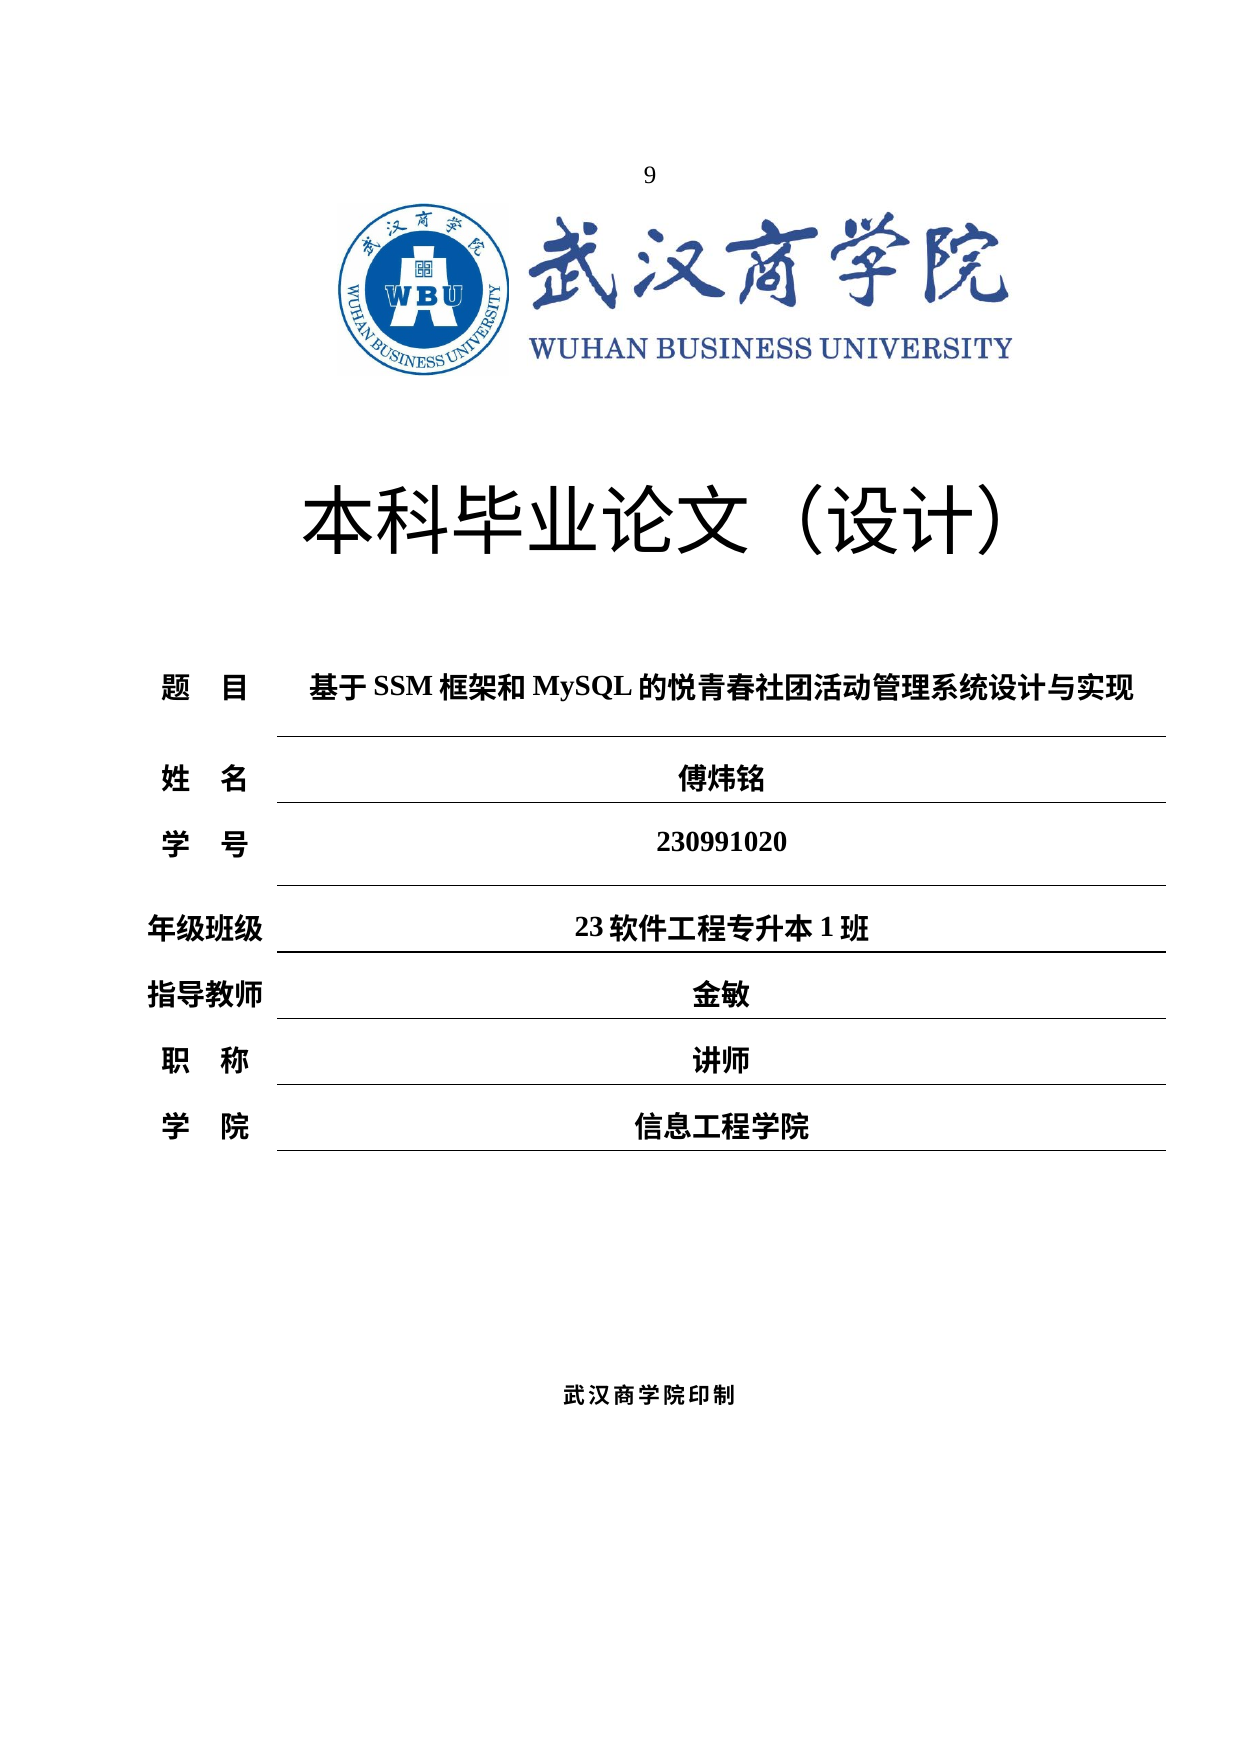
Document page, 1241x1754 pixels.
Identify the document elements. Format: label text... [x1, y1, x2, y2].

table_cell 职称 [133, 1018, 277, 1083]
table_cell 信息工程学院 [277, 1085, 1166, 1149]
table_cell 230991020 [277, 803, 1166, 885]
table_cell 年级班级 [133, 885, 277, 951]
text 本科毕业论文（设计） [177, 451, 1122, 581]
table_cell 指导教师 [133, 951, 277, 1017]
text 9 [177, 159, 1122, 191]
table_cell 姓名 [133, 736, 277, 802]
table_cell 金敏 [277, 953, 1166, 1017]
table_cell 讲师 [277, 1019, 1166, 1083]
table_header 基于SSM框架和MySQL的悦青春社团活动管理系统设计与实现 [277, 646, 1166, 736]
table_cell 学号 [133, 802, 277, 885]
table_cell 23软件工程专升本1班 [277, 886, 1166, 951]
table_cell 学院 [133, 1084, 277, 1149]
picture [337, 201, 1013, 376]
text 武汉商学院印制 [177, 1378, 1122, 1411]
table_header 题目 [133, 646, 277, 736]
table_cell 傅炜铭 [277, 737, 1166, 802]
